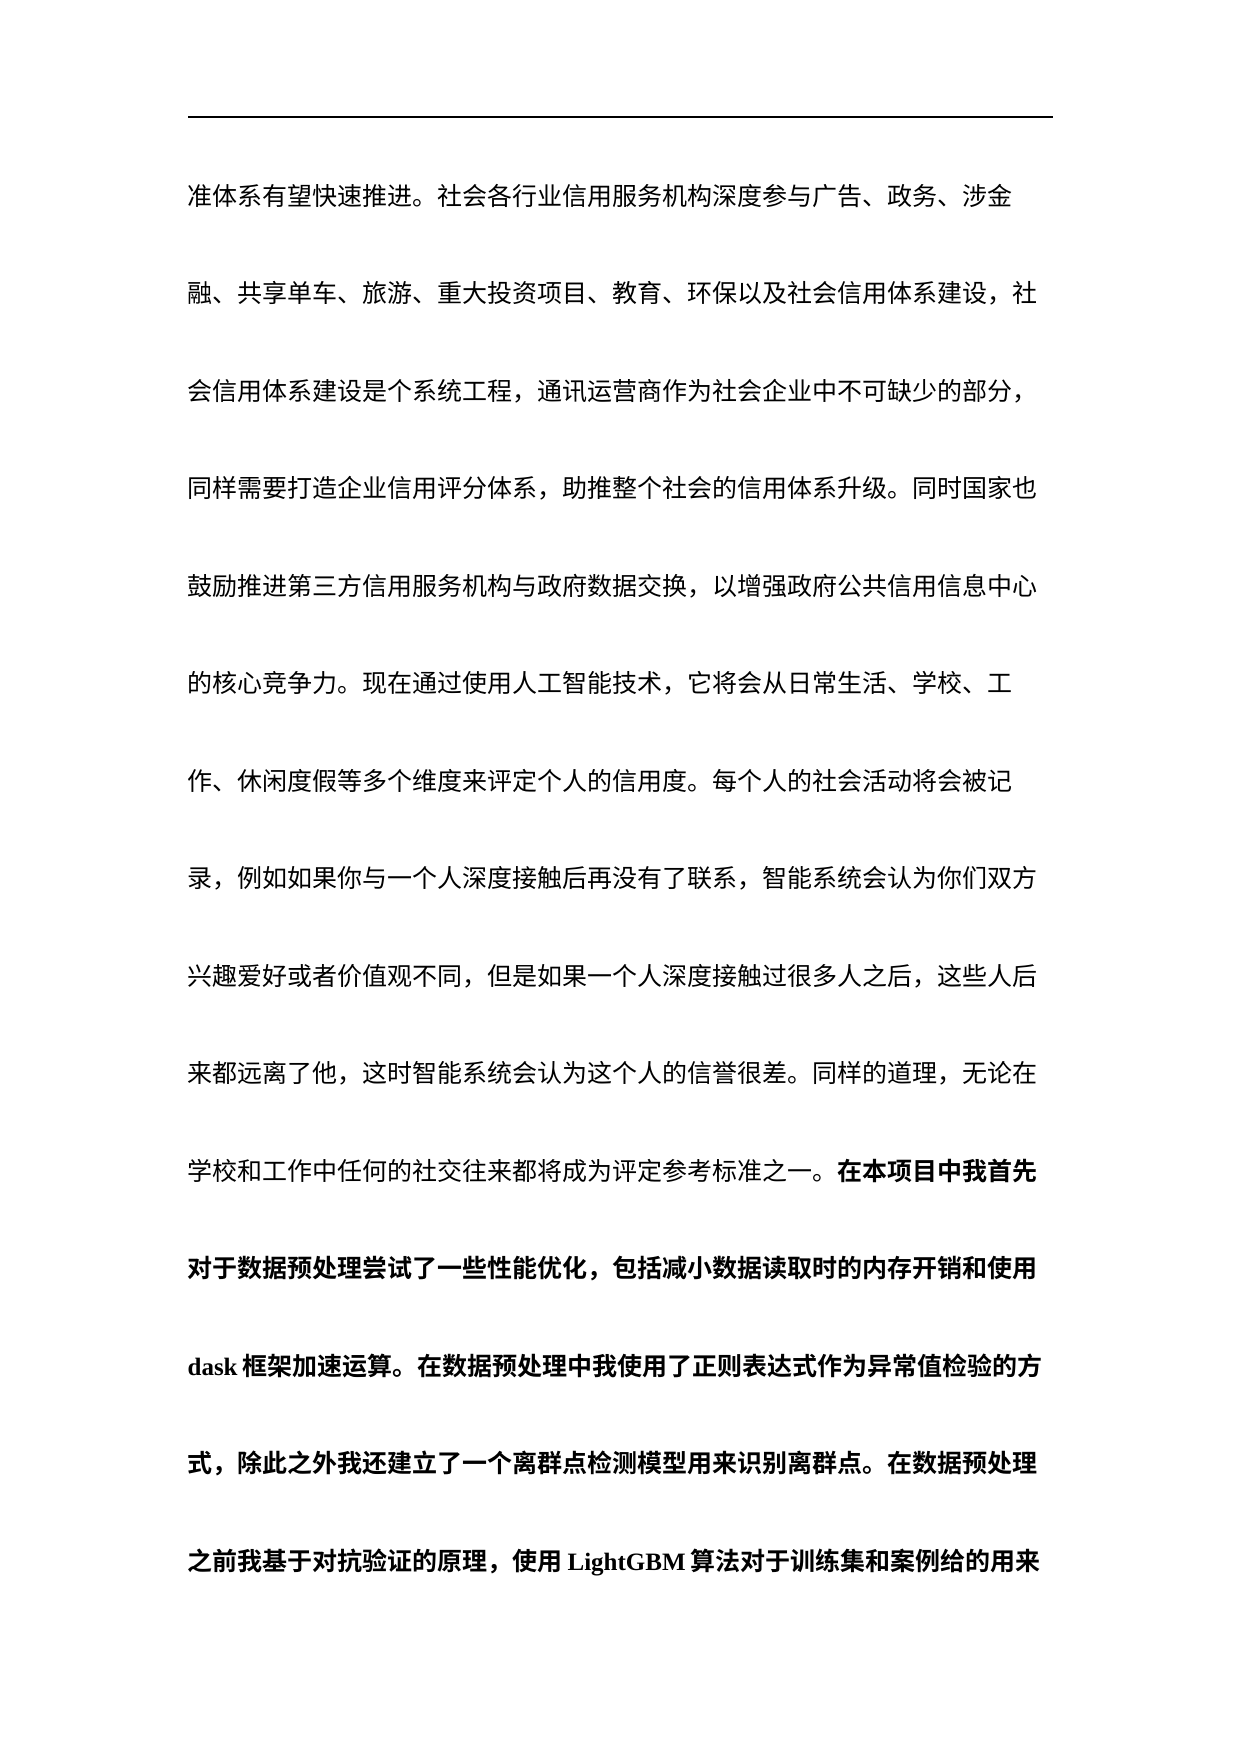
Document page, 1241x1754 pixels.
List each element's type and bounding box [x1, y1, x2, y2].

text [187, 162, 1053, 1592]
